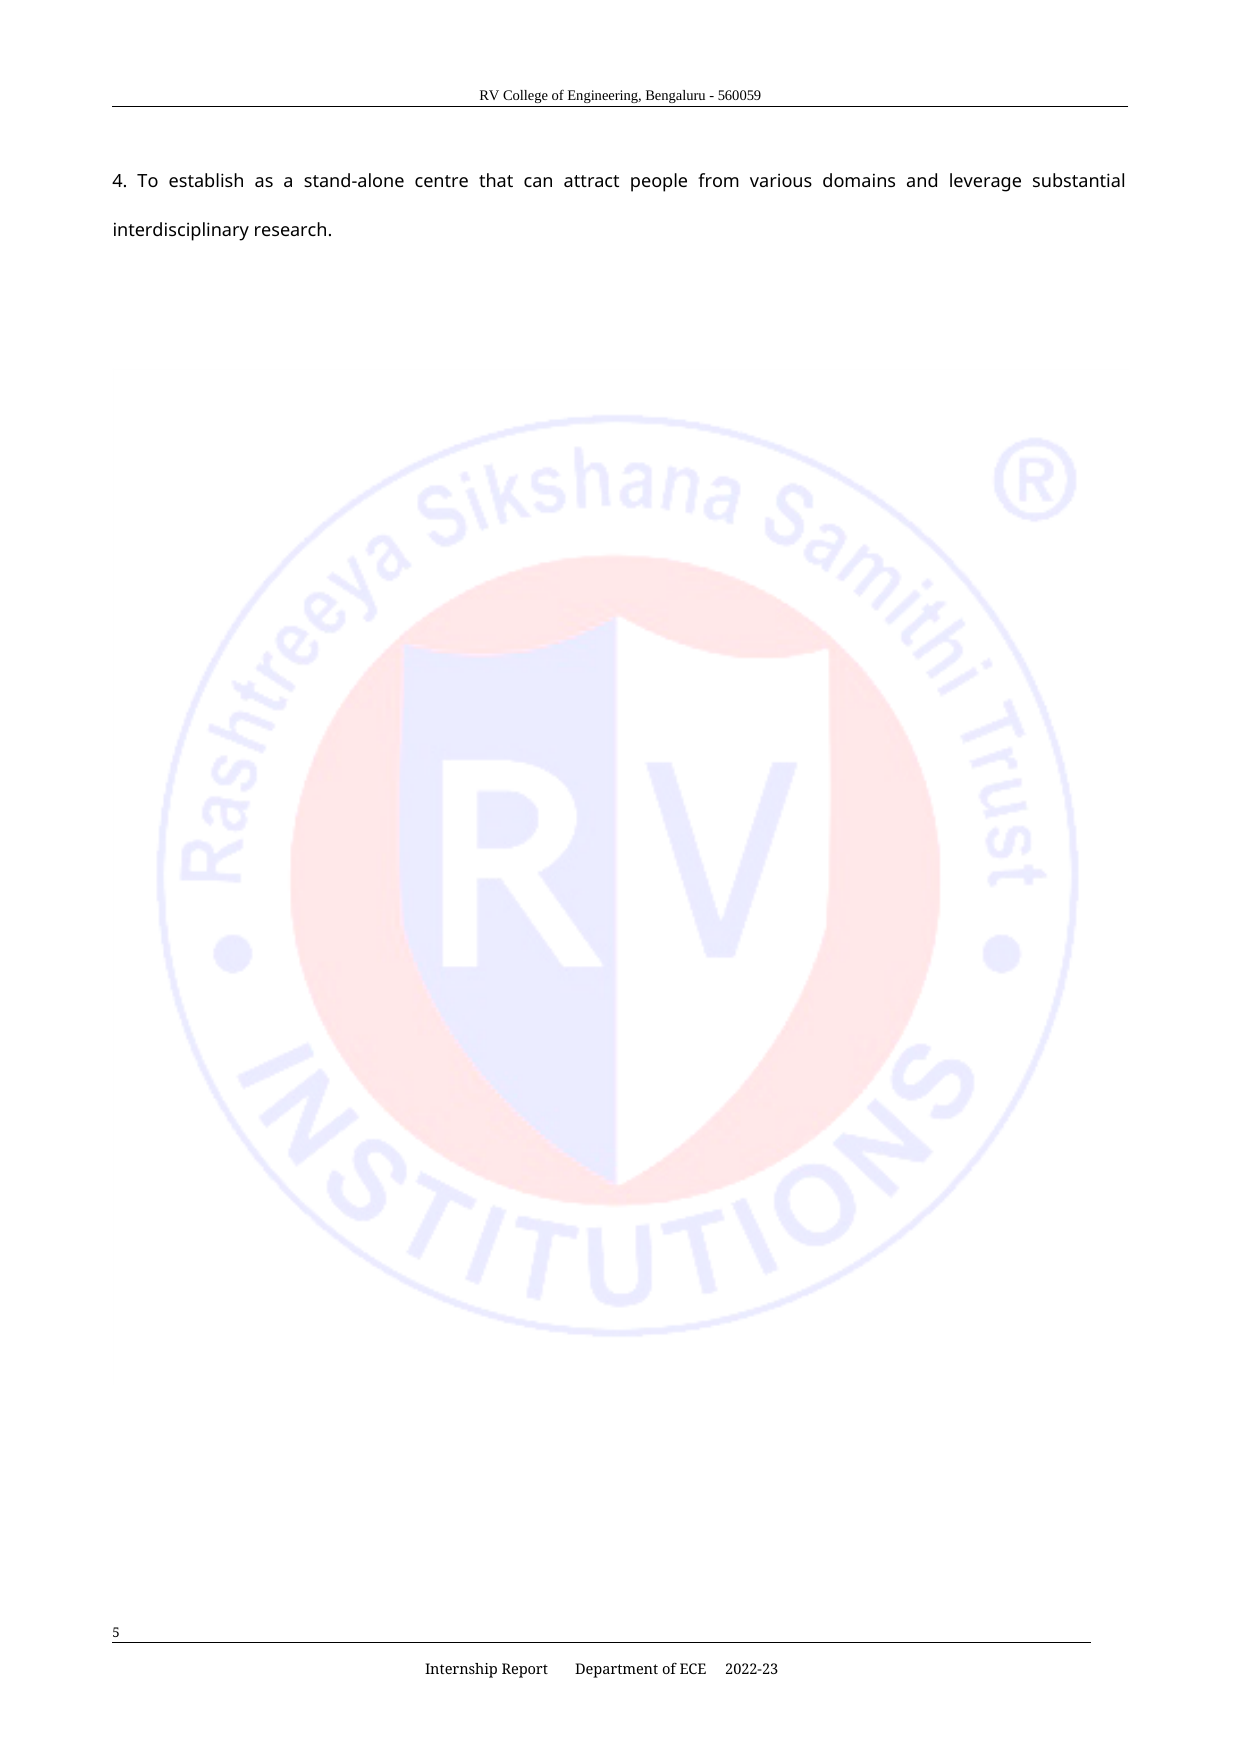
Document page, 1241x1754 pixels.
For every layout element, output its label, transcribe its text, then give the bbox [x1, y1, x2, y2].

text 4. To establish as a stand-alone centre that can attract people from various domains and leverage substantial interdisciplinary research. [112, 150, 1128, 242]
